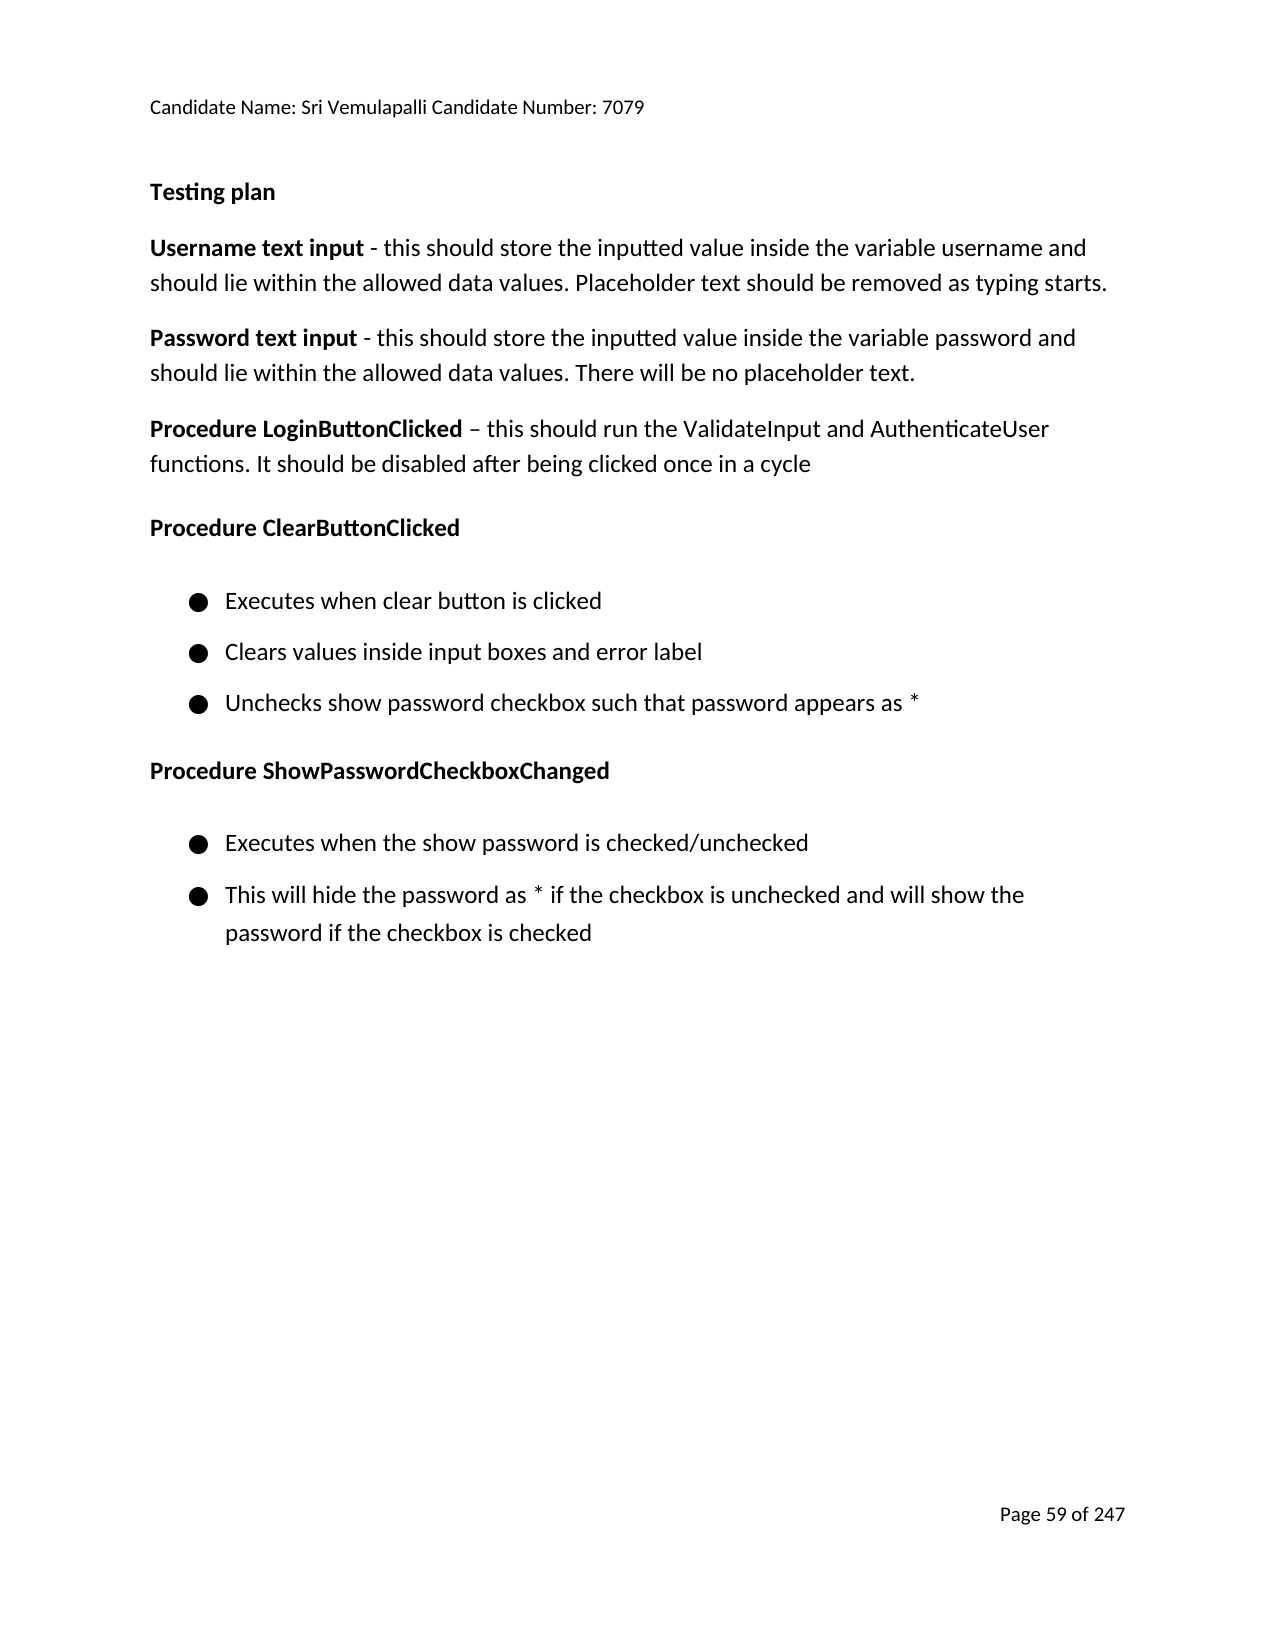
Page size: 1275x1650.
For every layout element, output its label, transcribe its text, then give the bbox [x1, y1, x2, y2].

list Clears values inside input boxes and error label [187, 623, 1125, 675]
text Username text input - this should store the inputted value inside the variable username and should lie within the allowed data values. Placeholder text should be removed as typing starts. [150, 232, 1125, 297]
list This will hide the password as * if the checkbox is unchecked and will show the password if the checkbox is checked [187, 866, 1125, 948]
list Unchecks show password checkbox such that password appears as * [187, 675, 1125, 726]
text Password text input - this should store the inputted value inside the variable password and should lie within the allowed data values. There will be no placeholder text. [150, 322, 1125, 388]
text Testing plan [150, 176, 1125, 206]
text Procedure ClearButtonClicked [150, 512, 1125, 543]
list Executes when clear button is clicked [187, 572, 1125, 623]
list Executes when the show password is checked/unchecked [187, 815, 1125, 866]
text Procedure ShowPasswordCheckboxChanged [150, 755, 1125, 786]
text Procedure LoginButtonClicked – this should run the ValidateInput and AuthenticateUser functions. It should be disabled after being clicked once in a cycle [150, 413, 1125, 479]
